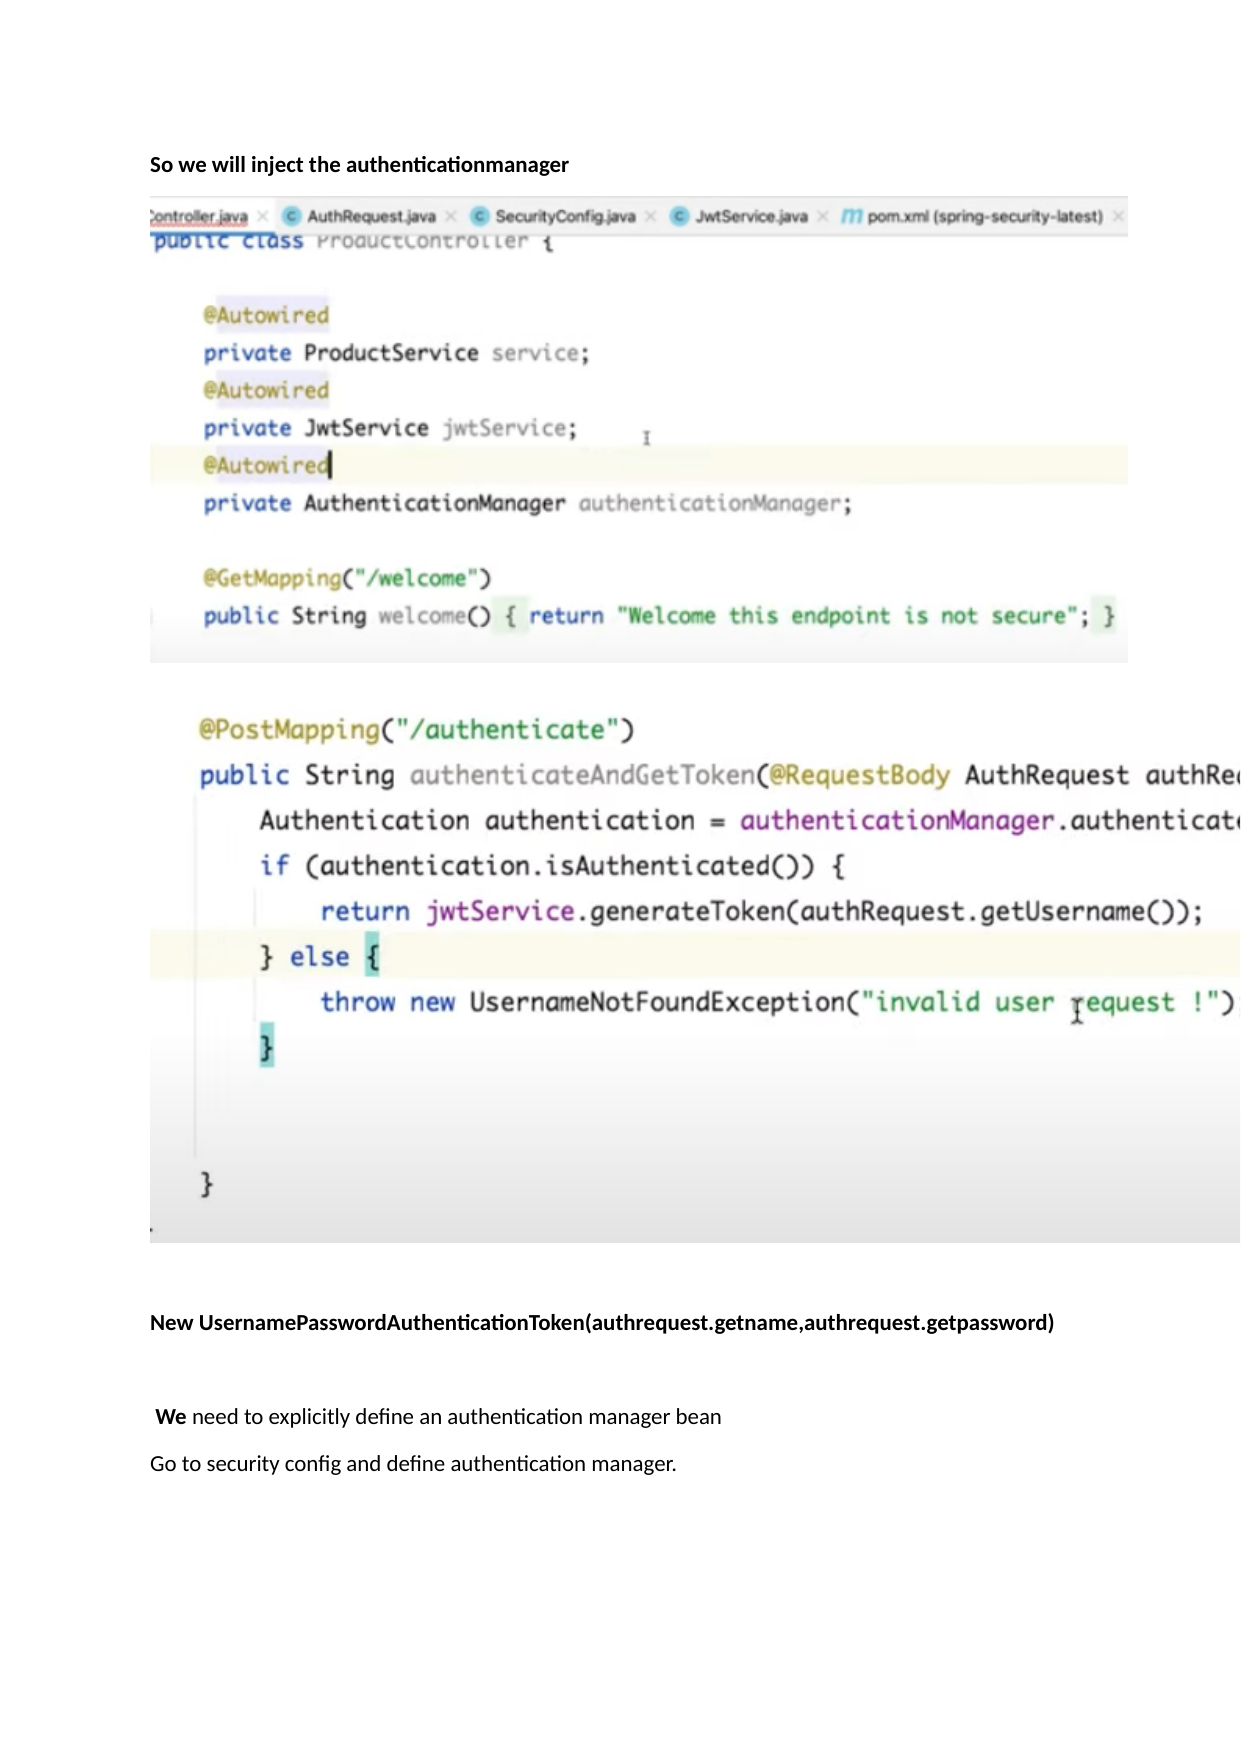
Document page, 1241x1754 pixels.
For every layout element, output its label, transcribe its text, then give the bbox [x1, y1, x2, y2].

text New UsernamePasswordAuthenticationToken(authrequest.getname,authrequest.getpassword) [150, 1308, 1090, 1336]
text Go to security config and define authentication manager. [150, 1449, 1090, 1477]
picture [150, 196, 1129, 663]
text We need to explicitly define an authentication manager bean [150, 1402, 1090, 1430]
text So we will inject the authenticationmanager [150, 150, 1090, 178]
picture [150, 681, 1241, 1243]
